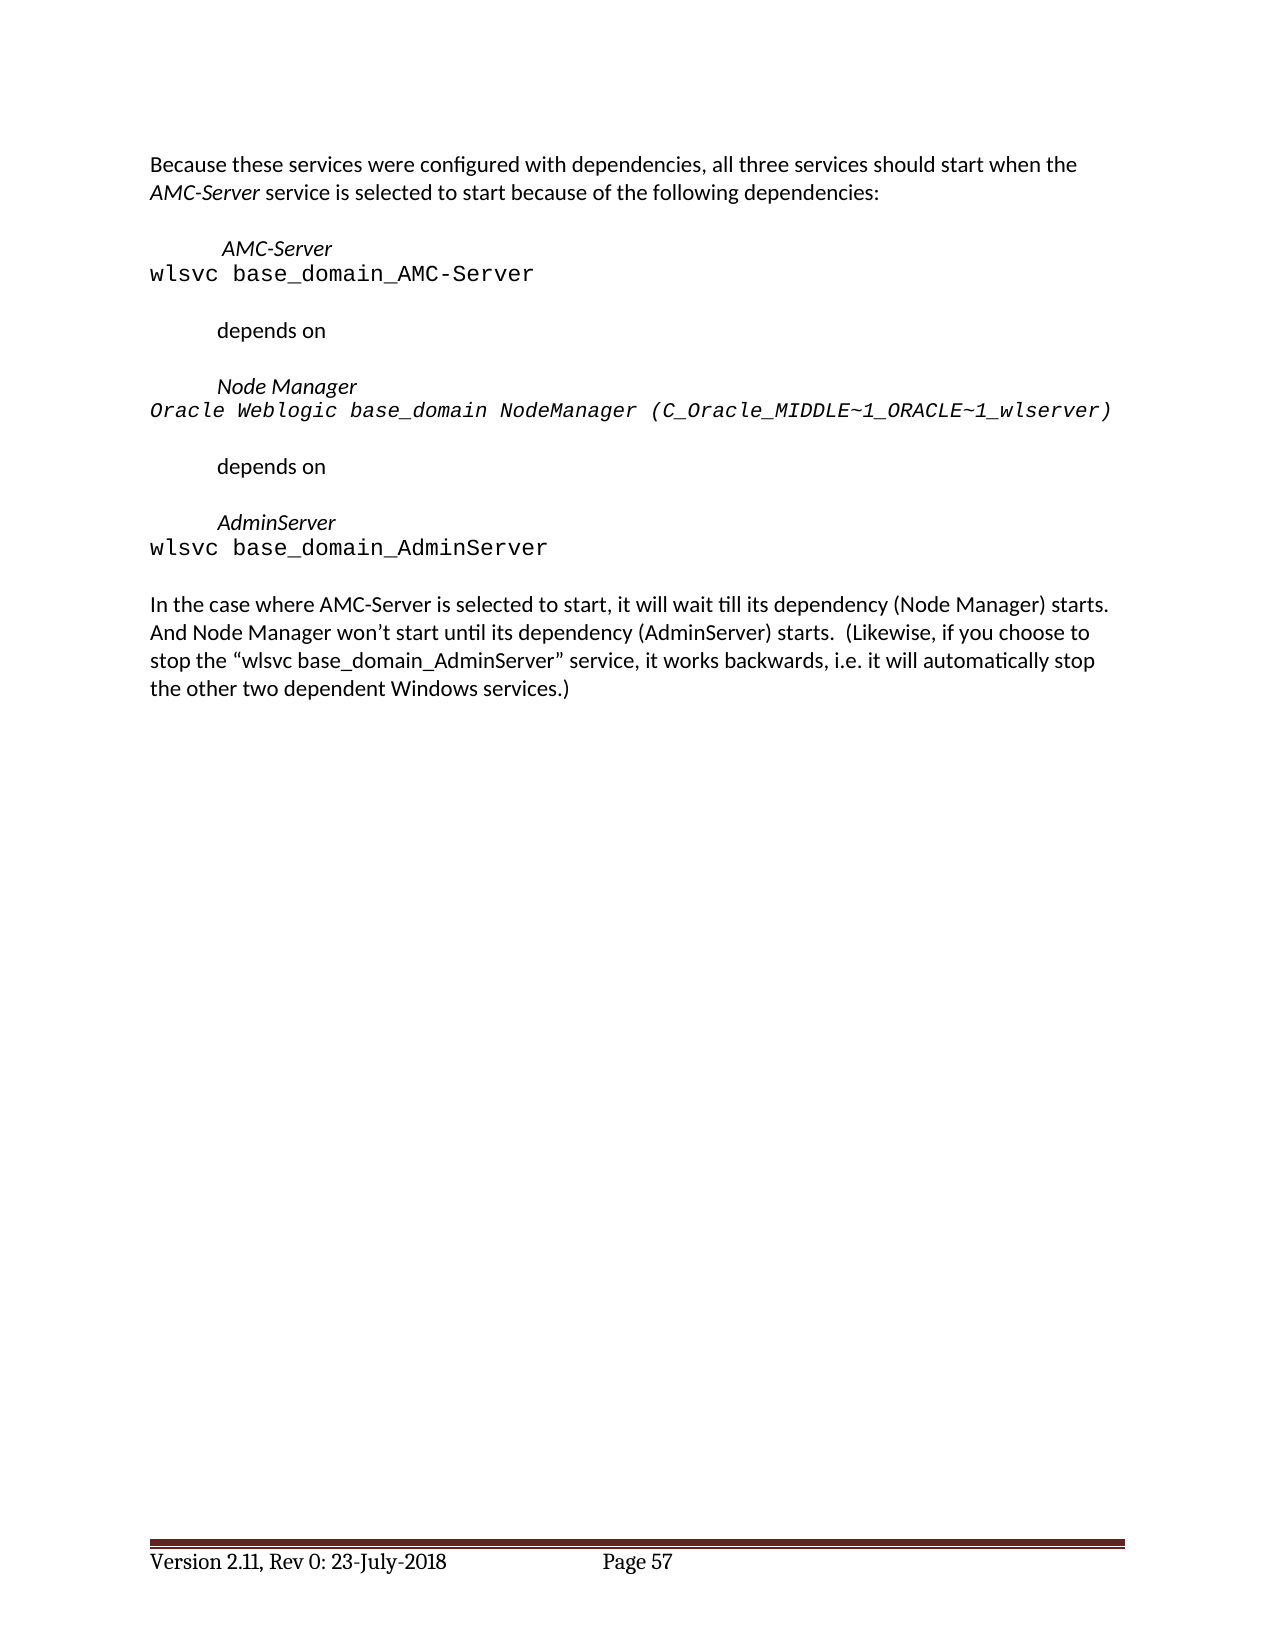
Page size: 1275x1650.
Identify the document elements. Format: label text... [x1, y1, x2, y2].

text In the case where AMC-Server is selected to start, it will wait till its dependency (Node Manager) starts. And Node Manager won’t start until its dependency (AdminServer) starts. (Likewise, if you choose to stop the “wlsvc base_domain_AdminServer” service, it works backwards, i.e. it will automatically stop the other two dependent Windows services.) [150, 590, 1125, 702]
text AdminServer [150, 508, 1125, 536]
text AMC-Server [150, 234, 1125, 262]
text depends on [150, 316, 1125, 344]
text wlsvc base_domain_AMC-Server [150, 262, 1125, 288]
text depends on [150, 452, 1125, 480]
text wlsvc base_domain_AdminServer [150, 536, 1125, 562]
text Oracle Weblogic base_domain NodeManager (C_Oracle_MIDDLE~1_ORACLE~1_wlserver) [150, 400, 1125, 424]
text Because these services were configured with dependencies, all three services should start when the AMC-Server service is selected to start because of the following dependencies: [150, 150, 1125, 206]
text Node Manager [150, 372, 1125, 400]
